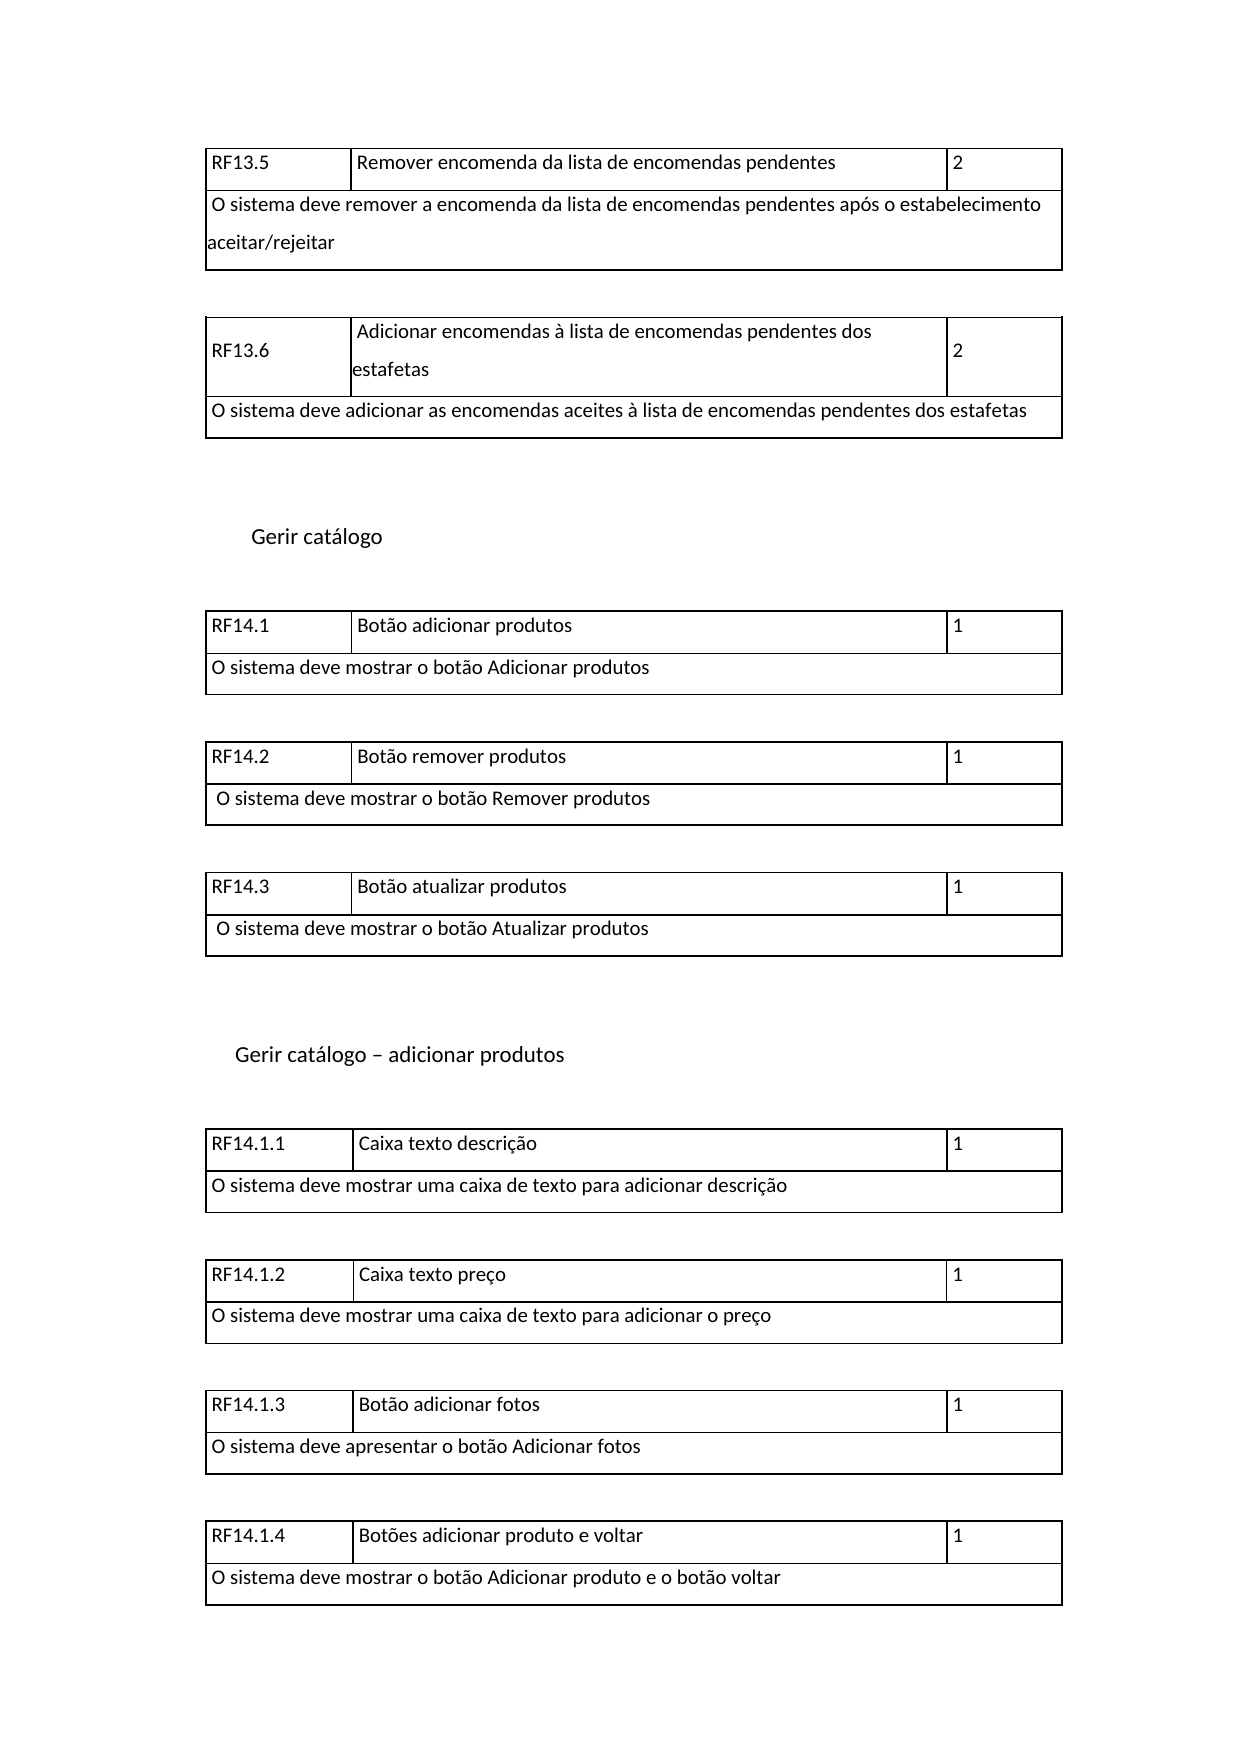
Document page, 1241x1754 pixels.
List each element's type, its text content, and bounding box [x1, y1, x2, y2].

table_header 1 [948, 1130, 1061, 1170]
table_header RF14.1.4 [207, 1522, 352, 1563]
table_cell O sistema deve mostrar o botão Remover produtos [207, 785, 1061, 824]
table_header Adicionar encomendas à lista de encomendas pendentes dos estafetas [352, 318, 946, 396]
table_cell O sistema deve mostrar uma caixa de texto para adicionar descrição [207, 1172, 1061, 1212]
table_cell O sistema deve mostrar o botão Atualizar produtos [207, 916, 1061, 955]
table_header RF14.1.2 [207, 1261, 353, 1301]
table_header RF14.3 [207, 873, 351, 914]
table_header 1 [948, 1522, 1061, 1563]
text Gerir catálogo – adicionar produtos [235, 1041, 1063, 1068]
table_header RF14.2 [207, 743, 351, 783]
table_cell O sistema deve mostrar o botão Adicionar produtos [207, 654, 1061, 694]
table_header Caixa texto descrição [354, 1130, 946, 1170]
table_cell O sistema deve mostrar o botão Adicionar produto e o botão voltar [207, 1564, 1061, 1604]
table_header Botão adicionar fotos [354, 1391, 946, 1432]
text Gerir catálogo [177, 522, 1063, 551]
table_header RF14.1 [207, 612, 351, 652]
table_cell O sistema deve mostrar uma caixa de texto para adicionar o preço [207, 1303, 1061, 1342]
table_cell O sistema deve remover a encomenda da lista de encomendas pendentes após o estabelecimento aceitar/rejeitar [207, 191, 1061, 269]
table_cell O sistema deve adicionar as encomendas aceites à lista de encomendas pendentes dos estafetas [207, 397, 1061, 437]
table_header 1 [948, 1391, 1061, 1432]
table_header Botão adicionar produtos [352, 612, 946, 652]
table_header Caixa texto preço [354, 1261, 946, 1301]
table_header 1 [948, 612, 1061, 652]
table_header 1 [948, 743, 1061, 783]
table_header 1 [947, 1261, 1061, 1301]
table_header Botão atualizar produtos [352, 873, 946, 914]
table_header 2 [948, 149, 1061, 190]
table_header RF13.6 [207, 318, 350, 396]
table_header Botão remover produtos [352, 743, 946, 783]
table_header RF14.1.3 [207, 1391, 352, 1432]
table_header 2 [948, 318, 1061, 396]
table_header RF13.5 [207, 149, 350, 190]
table_header 1 [948, 873, 1061, 914]
table_cell O sistema deve apresentar o botão Adicionar fotos [207, 1433, 1061, 1473]
table_header Botões adicionar produto e voltar [354, 1522, 946, 1563]
table_header Remover encomenda da lista de encomendas pendentes [352, 149, 946, 190]
table_header RF14.1.1 [207, 1130, 352, 1170]
